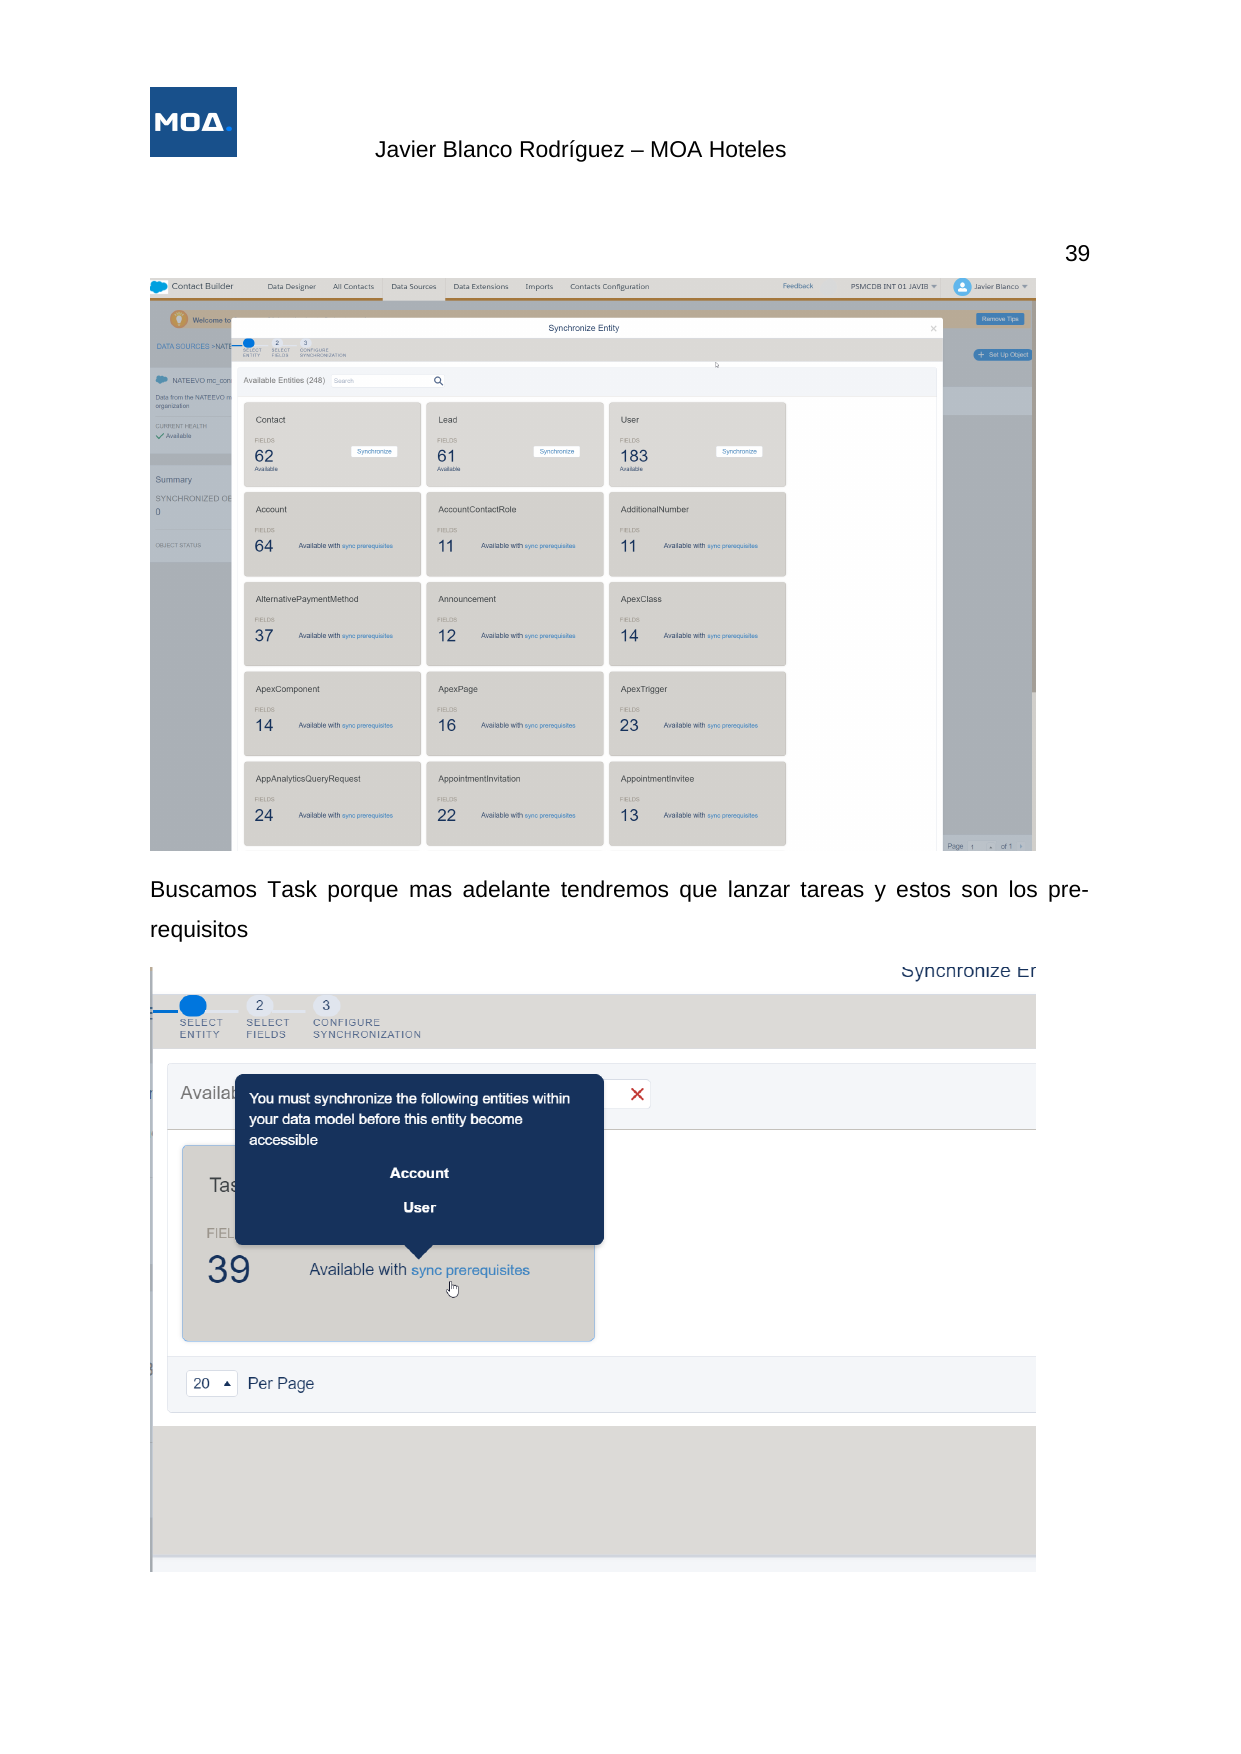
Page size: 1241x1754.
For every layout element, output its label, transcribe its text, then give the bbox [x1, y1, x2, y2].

picture [150, 87, 237, 157]
picture [150, 278, 1036, 851]
picture [150, 967, 1036, 1572]
text Buscamos Task porque mas adelante tendremos que lanzar tareas y estos son los pre-requisitos [150, 876, 1090, 942]
